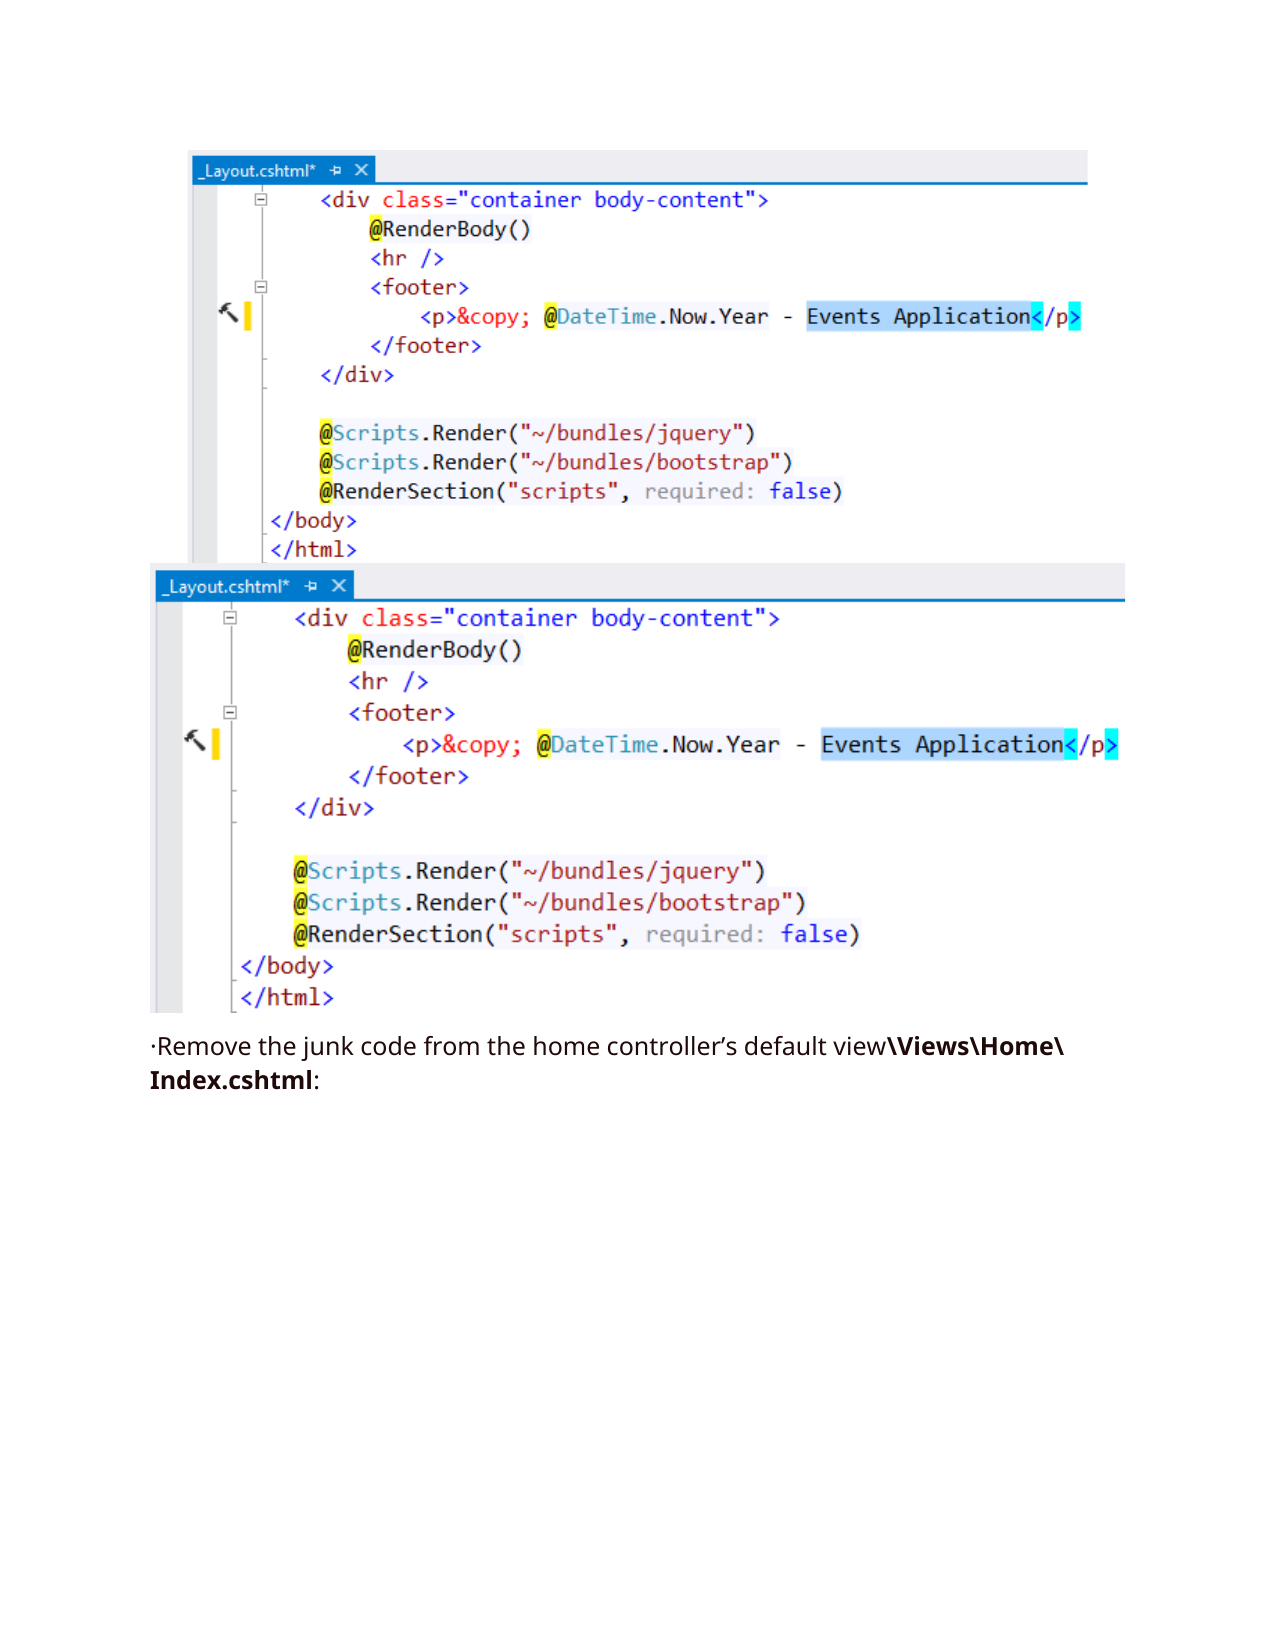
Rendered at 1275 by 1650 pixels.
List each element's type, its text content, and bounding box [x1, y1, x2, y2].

picture [150, 150, 1125, 1013]
text ·Remove the junk code from the home controller’s default view\Views\Home\Index.cshtml: [150, 1029, 1125, 1097]
